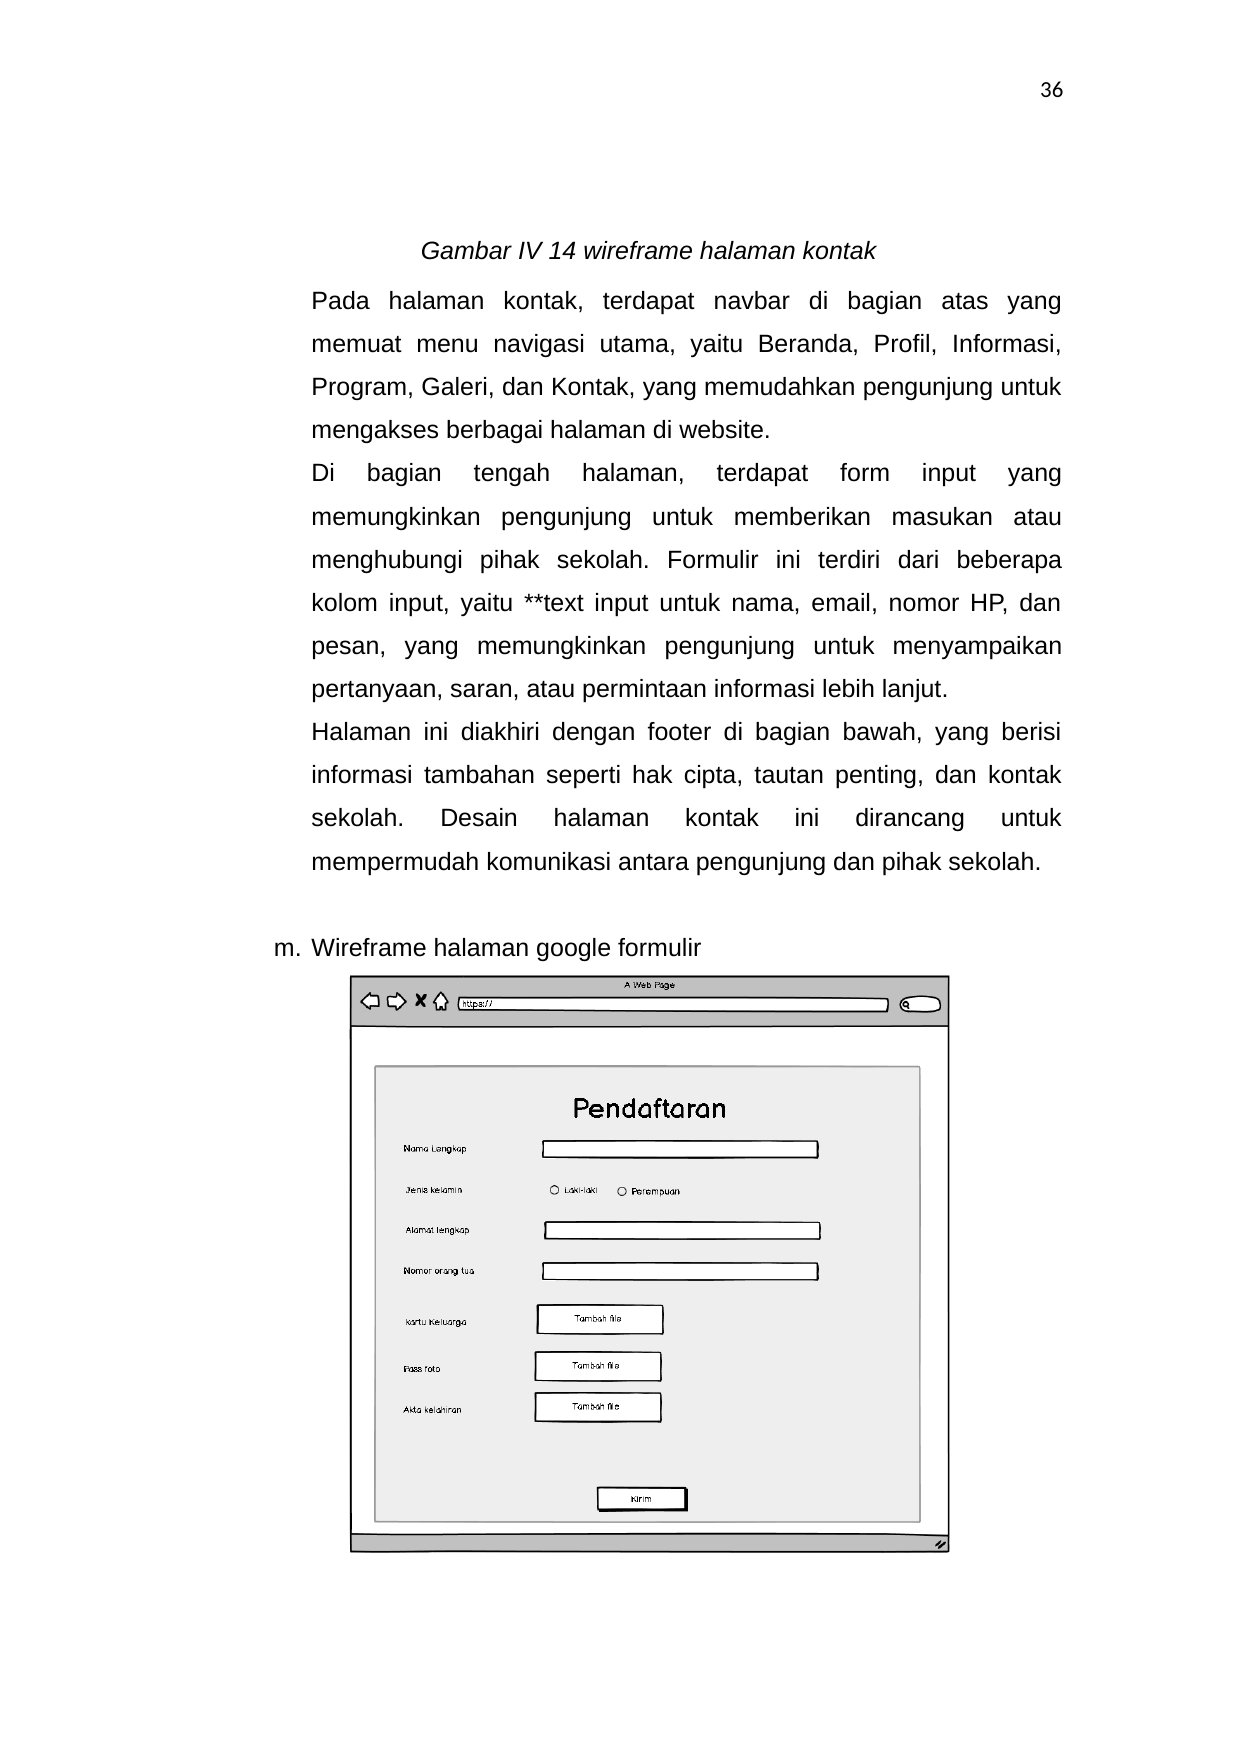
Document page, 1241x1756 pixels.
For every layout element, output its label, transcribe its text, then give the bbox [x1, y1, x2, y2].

text Gambar IV 14 wireframe halaman kontak [236, 236, 1063, 265]
list Halaman ini diakhiri dengan footer di bagian bawah, yang berisi informasi tambahan seperti hak cipta, tautan penting, dan kontak sekolah. Desain halaman kontak ini dirancang untuk mempermudah komunikasi antara pengunjung dan pihak sekolah. [311, 717, 1063, 875]
list Pada halaman kontak, terdapat navbar di bagian atas yang memuat menu navigasi utama, yaitu Beranda, Profil, Informasi, Program, Galeri, dan Kontak, yang memudahkan pengunjung untuk mengakses berbagai halaman di website. [311, 286, 1063, 444]
list Di bagian tengah halaman, terdapat form input yang memungkinkan pengunjung untuk memberikan masukan atau menghubungi pihak sekolah. Formulir ini terdiri dari beberapa kolom input, yaitu **text input untuk nama, email, nomor HP, dan pesan, yang memungkinkan pengunjung untuk menyampaikan pertanyaan, saran, atau permintaan informasi lebih lanjut. [311, 458, 1063, 703]
picture [349, 975, 950, 1553]
list Wireframe halaman google formulir [274, 933, 1063, 961]
